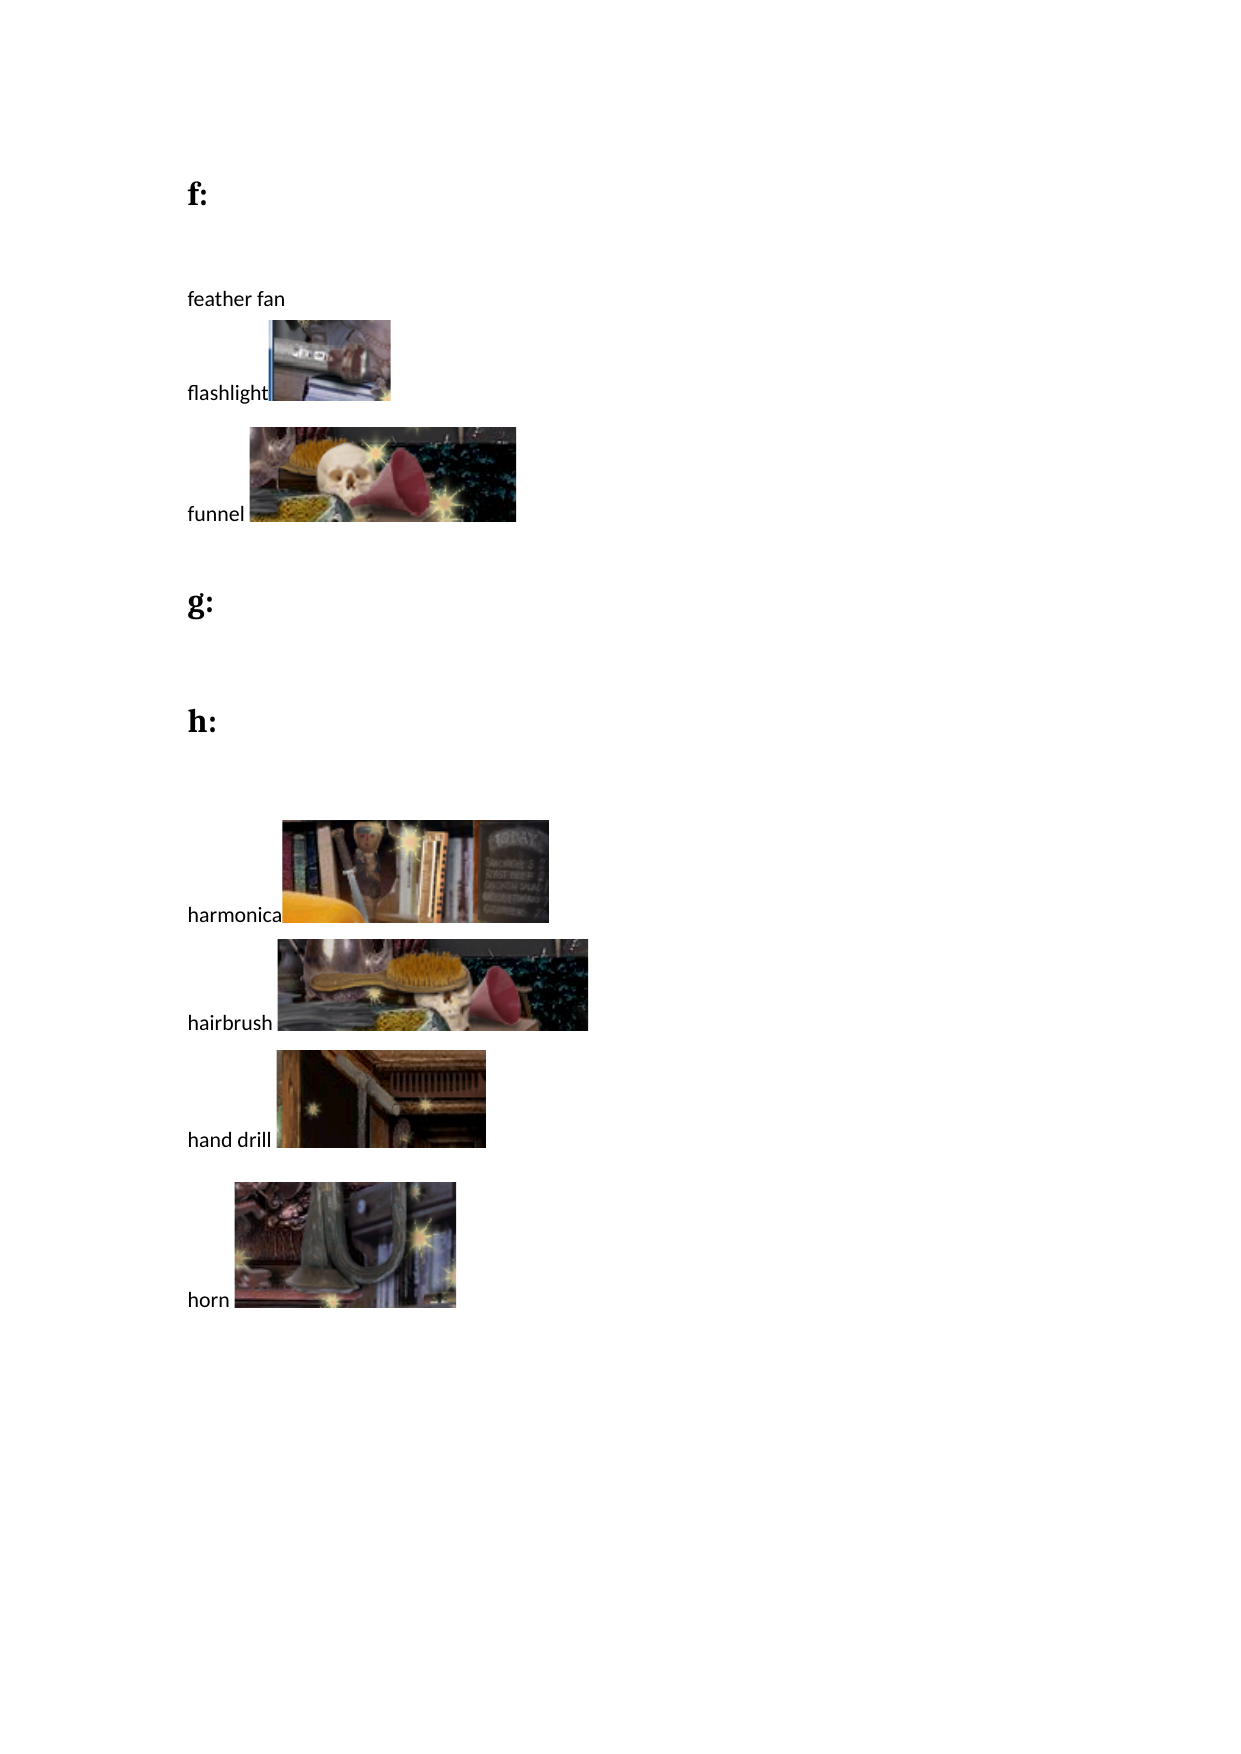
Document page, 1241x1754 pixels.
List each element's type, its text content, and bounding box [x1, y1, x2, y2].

text funnel [187, 412, 1053, 542]
picture [277, 939, 589, 1031]
picture [234, 1182, 457, 1308]
text flashlight [187, 314, 1053, 412]
subtitle g: [187, 569, 1053, 634]
text harmonica [187, 809, 1053, 939]
subtitle h: [187, 689, 1053, 754]
text hand drill [187, 1037, 1053, 1167]
picture [249, 427, 517, 522]
picture [276, 1050, 486, 1148]
picture [268, 320, 391, 401]
text feather fan [187, 282, 1053, 314]
text horn [187, 1167, 1053, 1329]
picture [282, 820, 549, 923]
subtitle f: [187, 162, 1053, 227]
